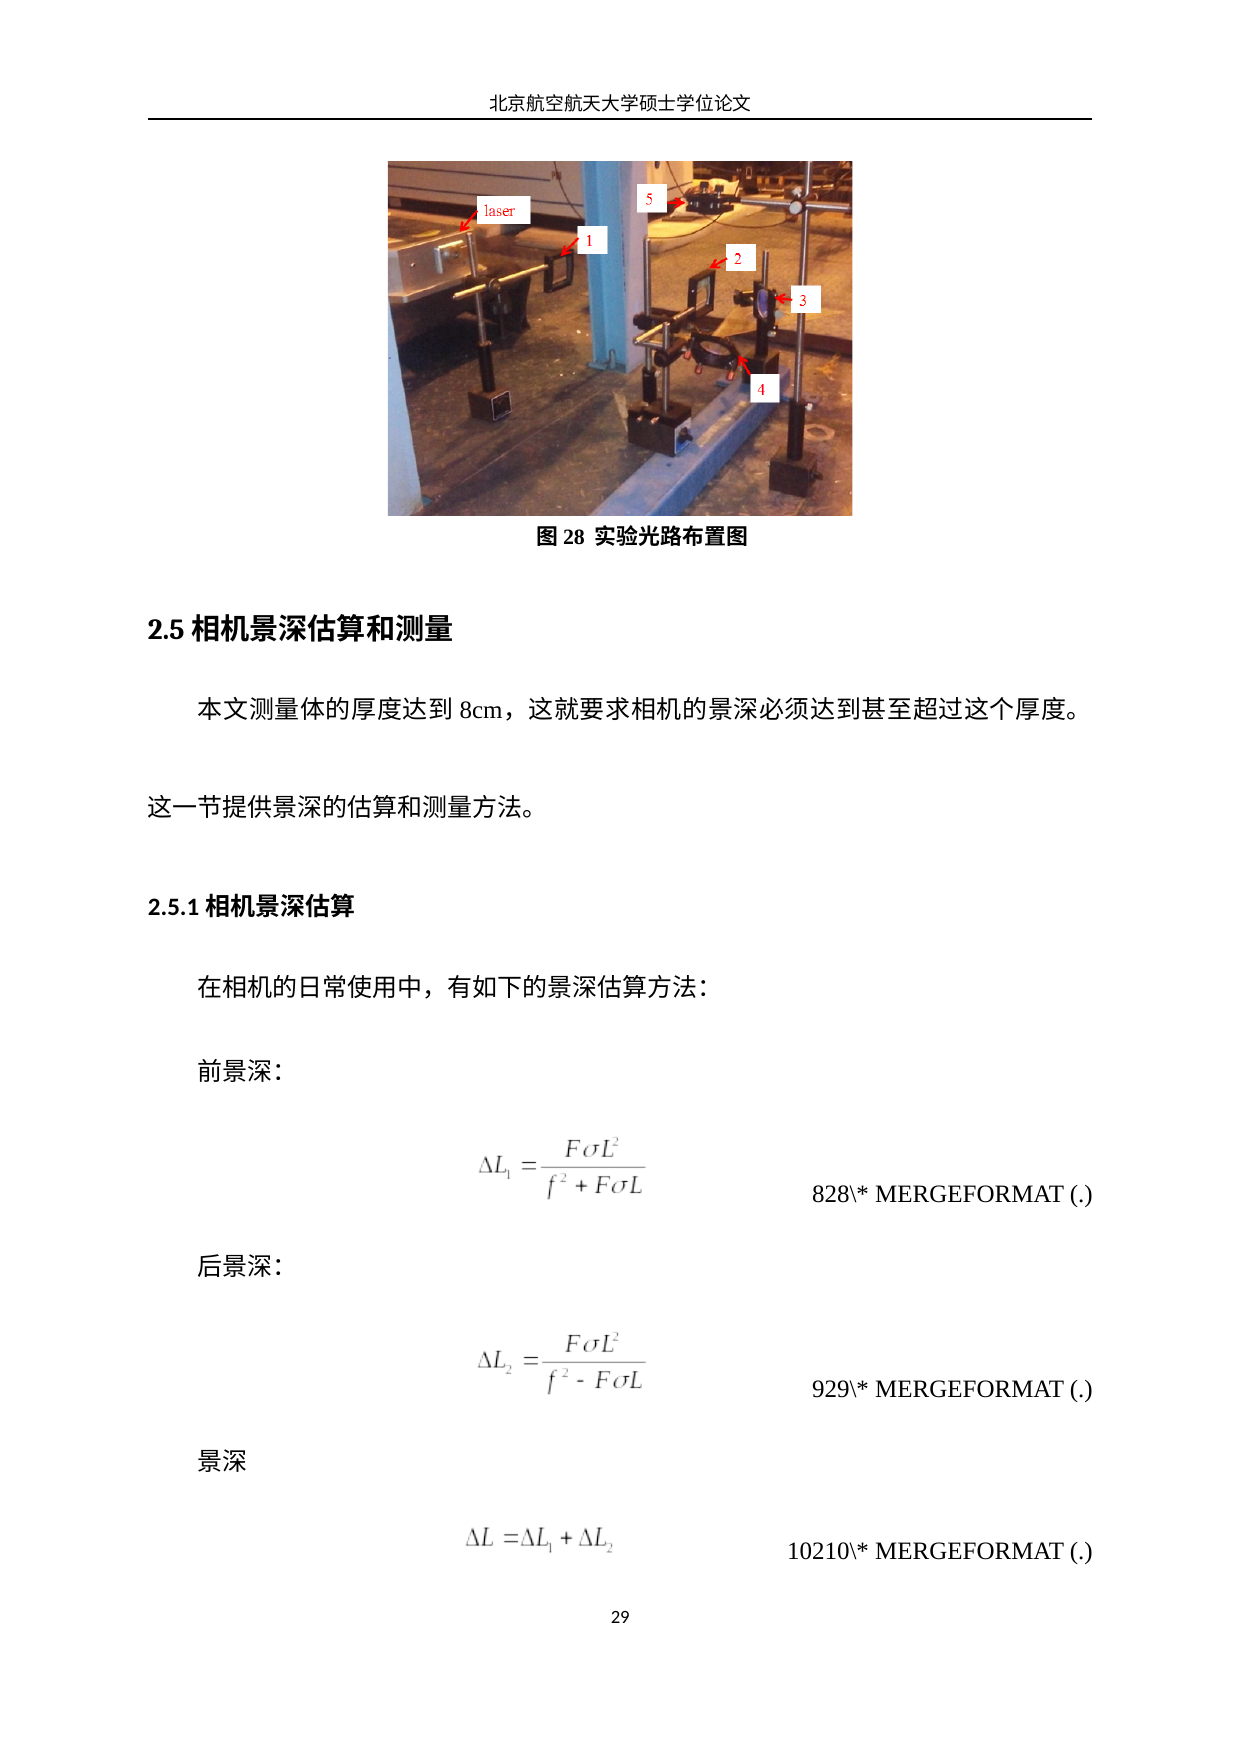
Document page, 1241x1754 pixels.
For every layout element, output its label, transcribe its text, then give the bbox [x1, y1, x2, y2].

text 前景深： [148, 1037, 1092, 1102]
text 在相机的日常使用中，有如下的景深估算方法： [148, 953, 1092, 1018]
text 本文测量体的厚度达到8cm，这就要求相机的景深必须达到甚至超过这个厚度。这一节提供景深的估算和测量方法。 [148, 675, 1092, 838]
text 景深 [148, 1427, 1092, 1492]
subtitle 2.5 相机景深估算和测量 [148, 594, 1092, 659]
subtitle 2.5.1 相机景深估算 [148, 872, 1092, 937]
text 图28 实验光路布置图 [148, 519, 1092, 551]
picture [387, 161, 853, 516]
text 后景深： [148, 1232, 1092, 1297]
